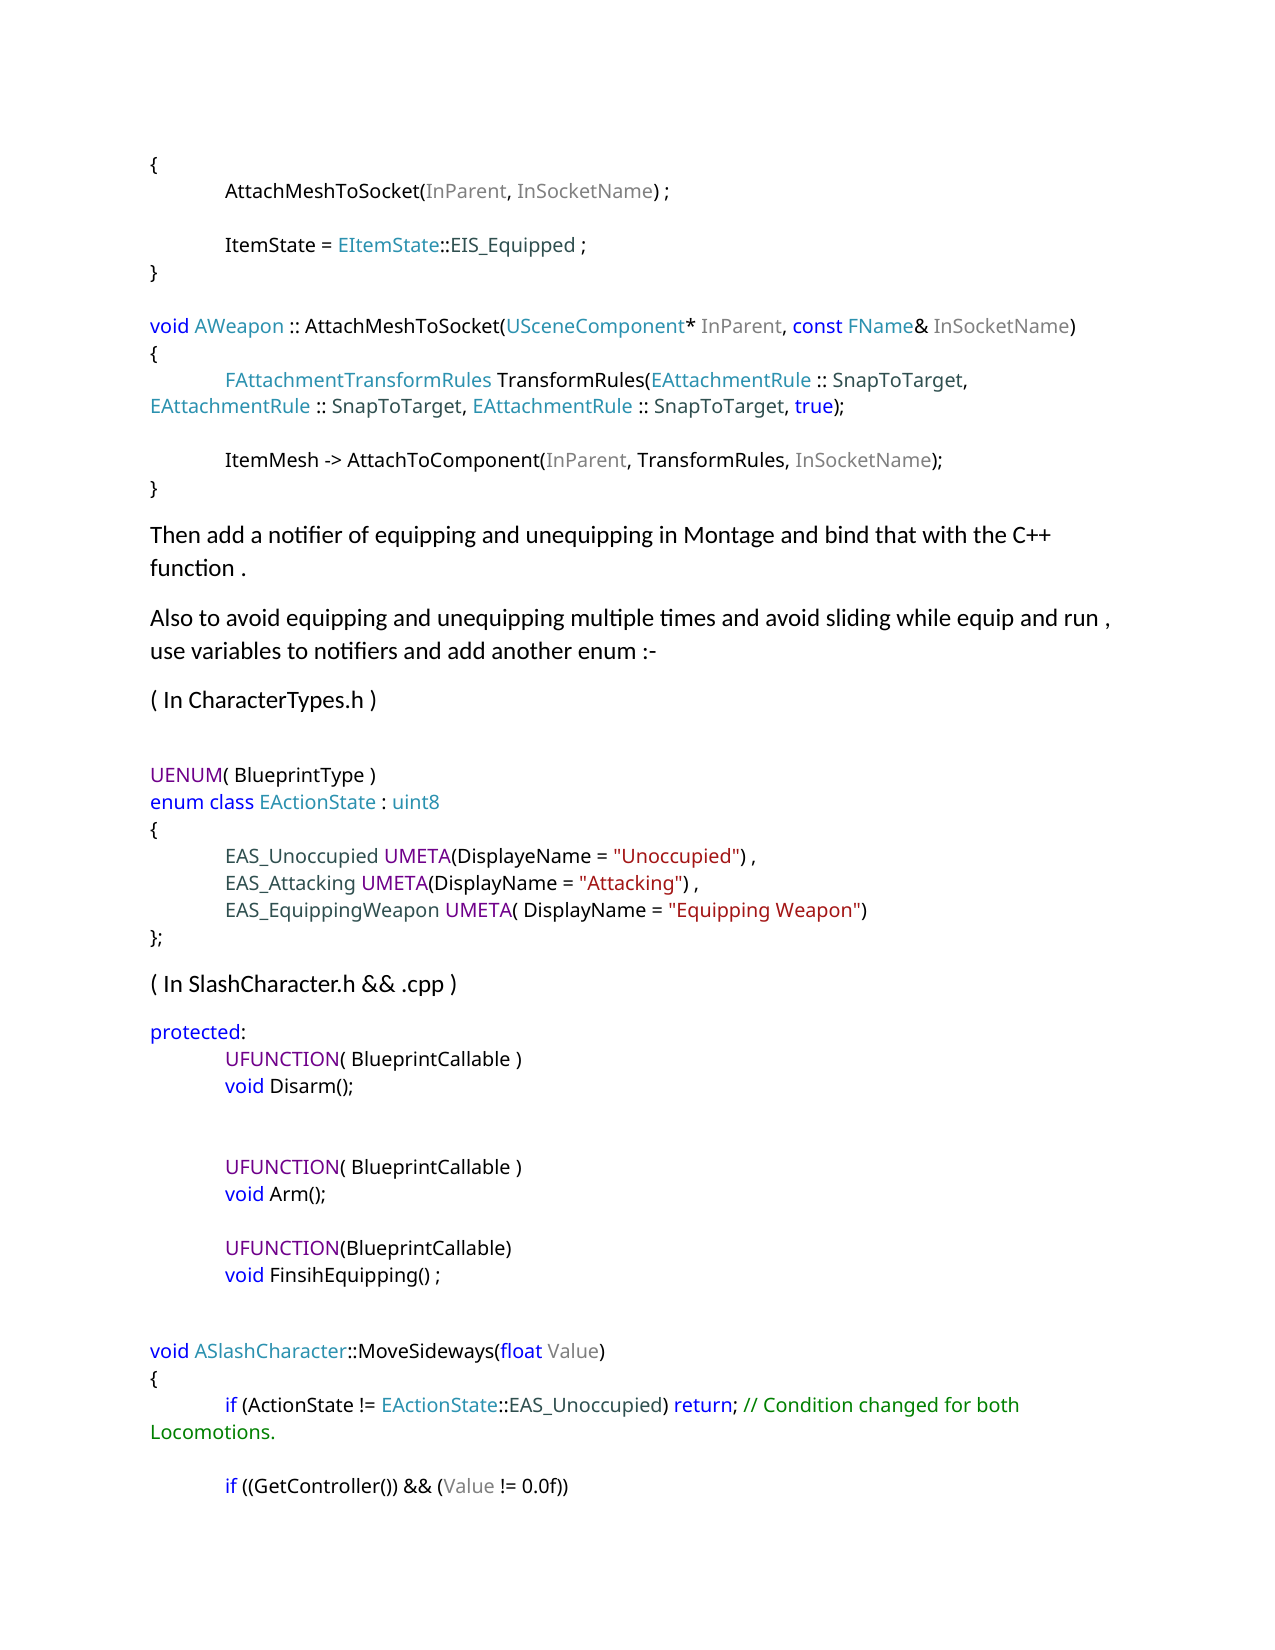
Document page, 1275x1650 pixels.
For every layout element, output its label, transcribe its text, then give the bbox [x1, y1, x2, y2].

text { [150, 815, 1125, 842]
text void Arm(); [150, 1180, 1125, 1207]
text EAS_Unoccupied UMETA(DisplayeName = "Unoccupied") , [150, 842, 1125, 869]
text void ASlashCharacter::MoveSideways(float Value) [150, 1338, 1125, 1364]
text Then add a notifier of equipping and unequipping in Montage and bind that with the C++ function . [150, 519, 1125, 583]
text EAS_EquippingWeapon UMETA( DisplayName = "Equipping Weapon") [150, 896, 1125, 923]
list } [150, 474, 1125, 501]
text void AWeapon :: AttachMeshToSocket(USceneComponent* InParent, const FName& InSocketName) [150, 312, 1125, 339]
text UFUNCTION( BlueprintCallable ) [150, 1153, 1125, 1180]
text ItemState = EItemState::EIS_Equipped ; [150, 231, 1125, 258]
text if (ActionState != EActionState::EAS_Unoccupied) return; // Condition changed for both Locomotions. [150, 1392, 1125, 1446]
text ItemMesh -> AttachToComponent(InParent, TransformRules, InSocketName); [150, 447, 1125, 474]
text { [150, 339, 1125, 366]
text UFUNCTION(BlueprintCallable) [150, 1234, 1125, 1261]
text { [150, 1364, 1125, 1392]
text } [150, 258, 1125, 285]
text enum class EActionState : uint8 [150, 788, 1125, 815]
text ( In SlashCharacter.h && .cpp ) [150, 969, 1125, 999]
text Also to avoid equipping and unequipping multiple times and avoid sliding while equip and run , use variables to notifiers and add another enum :- [150, 602, 1125, 665]
text { [150, 150, 1125, 177]
text void Disarm(); [150, 1072, 1125, 1099]
text UENUM( BlueprintType ) [150, 761, 1125, 788]
text }; [150, 923, 1125, 950]
text if ((GetController()) && (Value != 0.0f)) [150, 1472, 1125, 1499]
text UFUNCTION( BlueprintCallable ) [150, 1045, 1125, 1072]
text EAS_Attacking UMETA(DisplayName = "Attacking") , [150, 869, 1125, 896]
text protected: [150, 1018, 1125, 1045]
text ( In CharacterTypes.h ) [150, 684, 1125, 715]
text AttachMeshToSocket(InParent, InSocketName) ; [150, 177, 1125, 204]
text FAttachmentTransformRules TransformRules(EAttachmentRule :: SnapToTarget, EAttachmentRule :: SnapToTarget, EAttachmentRule :: SnapToTarget, true); [150, 366, 1125, 420]
text void FinsihEquipping() ; [150, 1261, 1125, 1288]
